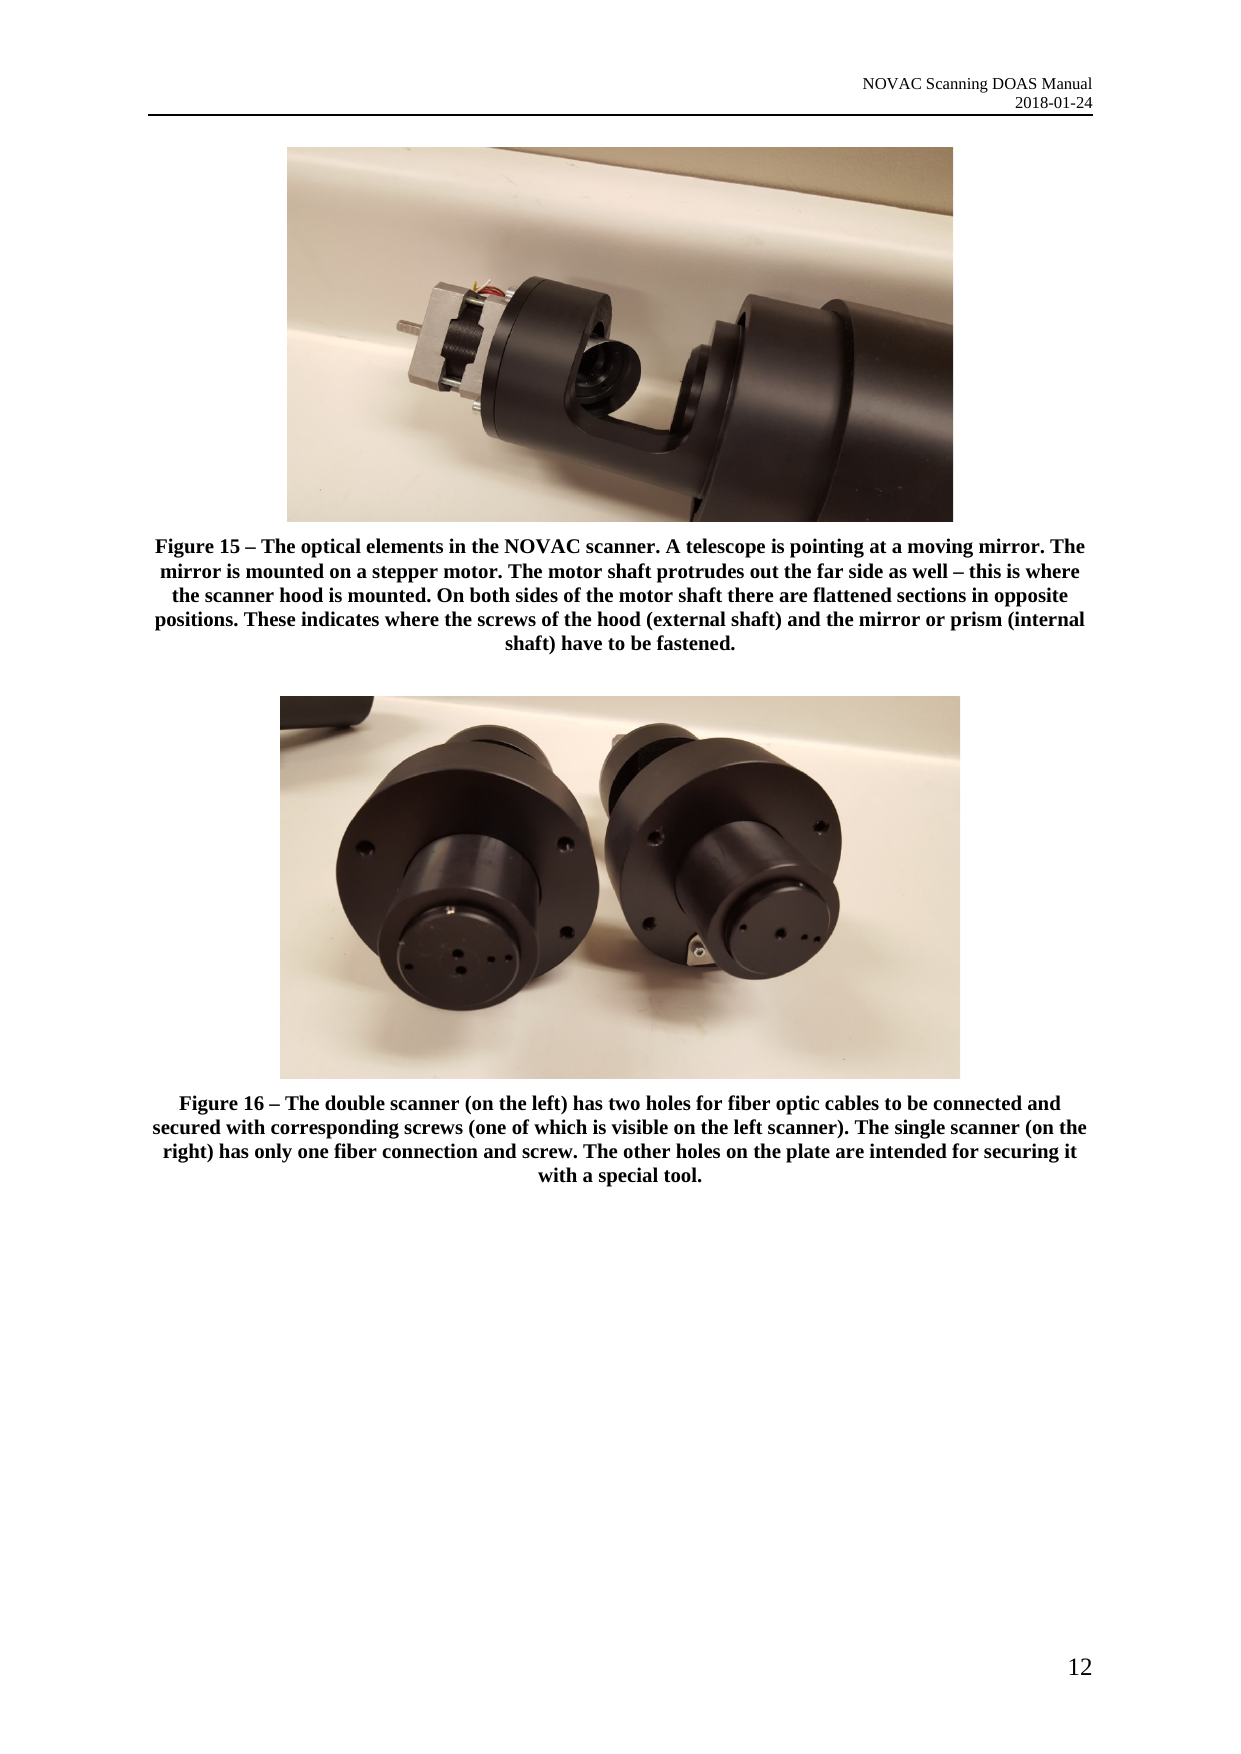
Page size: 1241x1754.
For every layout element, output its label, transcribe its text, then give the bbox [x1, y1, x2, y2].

text Figure 15 – The optical elements in the NOVAC scanner. A telescope is pointing at a moving mirror. The mirror is mounted on a stepper motor. The motor shaft protrudes out the far side as well – this is where the scanner hood is mounted. On both sides of the motor shaft there are flattened sections in opposite positions. These indicates where the screws of the hood (external shaft) and the mirror or prism (internal shaft) have to be fastened. [148, 534, 1093, 655]
picture [280, 696, 961, 1079]
picture [287, 147, 954, 522]
text Figure 16 – The double scanner (on the left) has two holes for fiber optic cables to be connected and secured with corresponding screws (one of which is visible on the left scanner). The single scanner (on the right) has only one fiber connection and screw. The other holes on the plate are intended for securing it with a special tool. [148, 1091, 1093, 1187]
